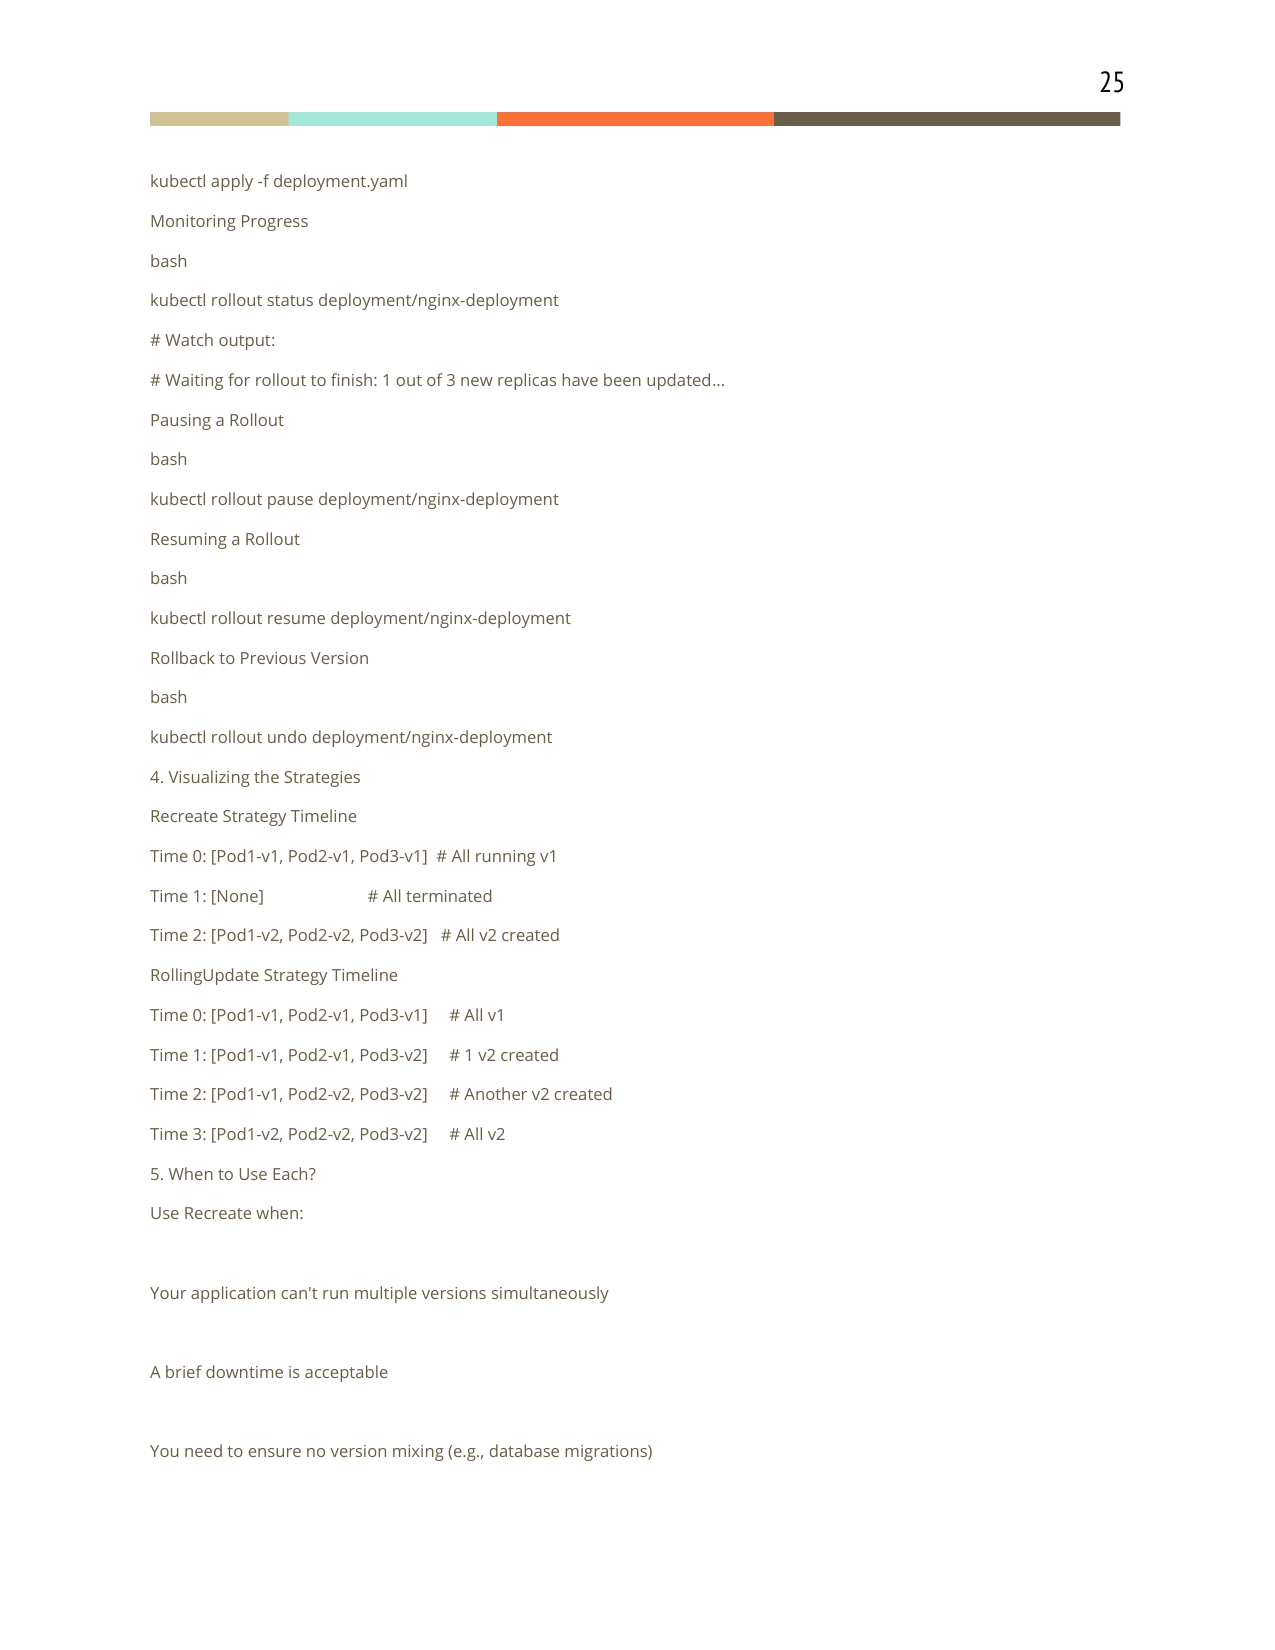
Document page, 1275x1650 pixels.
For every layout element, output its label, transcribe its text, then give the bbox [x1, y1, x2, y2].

text Recreate Strategy Timeline [150, 805, 1125, 828]
text RollingUpdate Strategy Timeline [150, 964, 1125, 986]
text kubectl apply -f deployment.yaml [150, 170, 1125, 193]
text Resuming a Rollout [150, 527, 1125, 550]
text bash [150, 249, 1125, 272]
text Time 2: [Pod1-v1, Pod2-v2, Pod3-v2] # Another v2 created [150, 1083, 1125, 1106]
text Time 1: [Pod1-v1, Pod2-v1, Pod3-v2] # 1 v2 created [150, 1043, 1125, 1066]
text Rollback to Previous Version [150, 646, 1125, 669]
text Time 0: [Pod1-v1, Pod2-v1, Pod3-v1] # All v1 [150, 1003, 1125, 1026]
picture [150, 112, 1121, 126]
text bash [150, 567, 1125, 589]
text kubectl rollout status deployment/nginx-deployment [150, 289, 1125, 312]
text kubectl rollout pause deployment/nginx-deployment [150, 487, 1125, 510]
text bash [150, 448, 1125, 471]
text 4. Visualizing the Strategies [150, 765, 1125, 788]
text # Watch output: [150, 329, 1125, 351]
text kubectl rollout resume deployment/nginx-deployment [150, 607, 1125, 629]
text You need to ensure no version mixing (e.g., database migrations) [150, 1440, 1125, 1463]
text 5. When to Use Each? [150, 1162, 1125, 1185]
text Use Recreate when: [150, 1202, 1125, 1224]
text Monitoring Progress [150, 210, 1125, 232]
text Time 1: [None] # All terminated [150, 884, 1125, 907]
text Your application can't run multiple versions simultaneously [150, 1281, 1125, 1304]
text A brief downtime is acceptable [150, 1361, 1125, 1383]
text Time 0: [Pod1-v1, Pod2-v1, Pod3-v1] # All running v1 [150, 845, 1125, 867]
text bash [150, 686, 1125, 709]
text Pausing a Rollout [150, 408, 1125, 431]
text Time 2: [Pod1-v2, Pod2-v2, Pod3-v2] # All v2 created [150, 924, 1125, 947]
text Time 3: [Pod1-v2, Pod2-v2, Pod3-v2] # All v2 [150, 1122, 1125, 1145]
text # Waiting for rollout to finish: 1 out of 3 new replicas have been updated... [150, 368, 1125, 391]
text kubectl rollout undo deployment/nginx-deployment [150, 726, 1125, 748]
